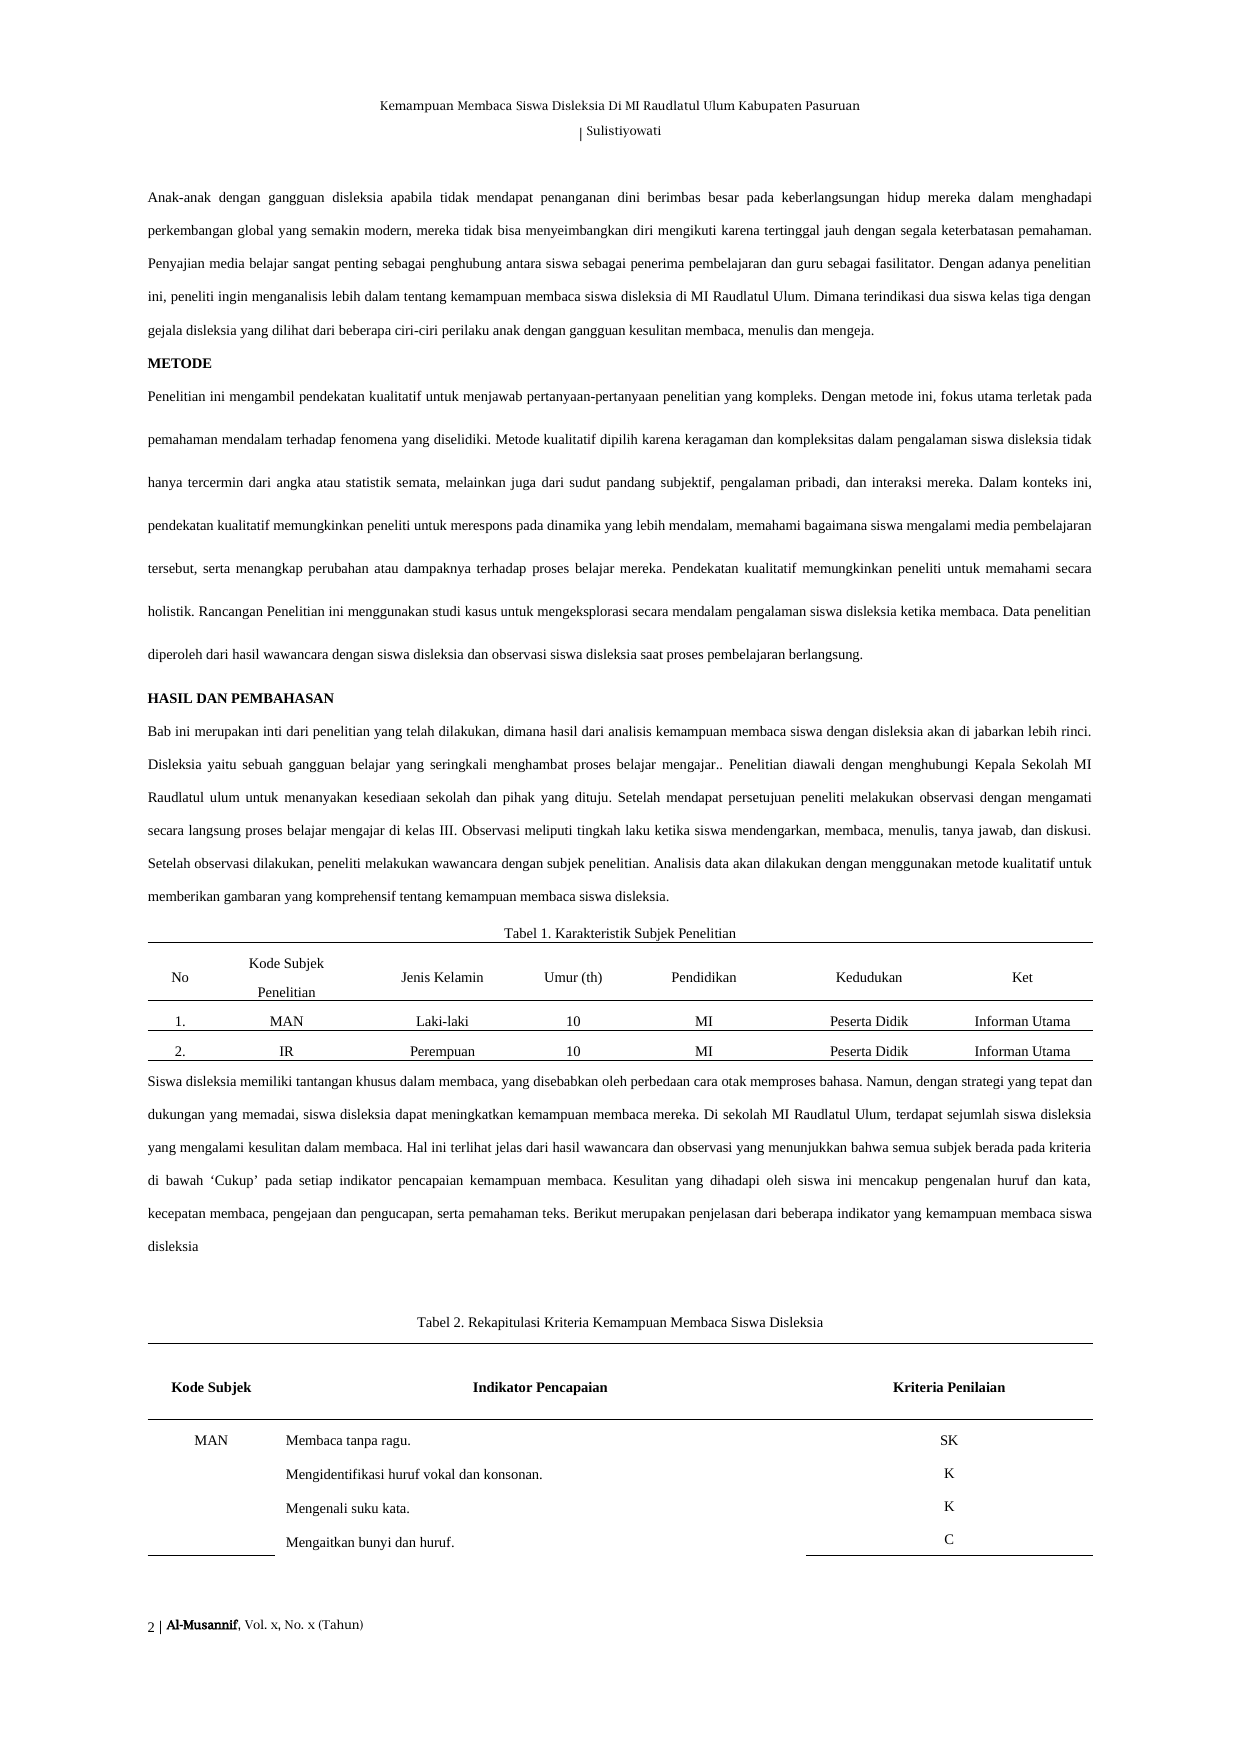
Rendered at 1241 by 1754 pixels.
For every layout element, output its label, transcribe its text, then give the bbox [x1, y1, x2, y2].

table_cell Informan Utama [953, 1031, 1092, 1060]
table_header Kode Subjek [148, 1344, 274, 1418]
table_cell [275, 1453, 806, 1487]
table_cell MI [622, 1001, 786, 1030]
table_cell 2. [148, 1031, 212, 1060]
table_cell Perempuan [361, 1031, 524, 1060]
table_header Kriteria Penilaian [806, 1344, 1092, 1418]
table_cell Mengenali suku kata. [275, 1487, 806, 1521]
table_cell 10 [524, 1031, 622, 1060]
text Tabel 1. Karakteristik Subjek Penelitian [147, 913, 1092, 942]
table_cell MI [622, 1031, 786, 1060]
table_cell Laki-laki [361, 1001, 524, 1030]
table_header Pendidikan [622, 943, 786, 1000]
table_header Umur (th) [524, 943, 622, 1000]
table_cell Peserta Didik [786, 1001, 952, 1030]
table_cell 10 [524, 1001, 622, 1030]
text Bab ini merupakan inti dari penelitian yang telah dilakukan, dimana hasil dari analisis kemampuan membaca siswa dengan disleksia akan di jabarkan lebih rinci. Disleksia yaitu sebuah gangguan belajar yang seringkali menghambat proses belajar mengajar.. Penelitian diawali dengan menghubungi Kepala Sekolah MI Raudlatul ulum untuk menanyakan kesediaan sekolah dan pihak yang dituju. Setelah mendapat persetujuan peneliti melakukan observasi dengan mengamati secara langsung proses belajar mengajar di kelas III. Observasi meliputi tingkah laku ketika siswa mendengarkan, membaca, menulis, tanya jawab, dan diskusi. Setelah observasi dilakukan, peneliti melakukan wawancara dengan subjek penelitian. Analisis data akan dilakukan dengan menggunakan metode kualitatif untuk memberikan gambaran yang komprehensif tentang kemampuan membaca siswa disleksia. [147, 710, 1092, 904]
table_cell MAN [148, 1420, 274, 1555]
table_cell 1. [148, 1001, 212, 1030]
table_header No [148, 943, 212, 1000]
table_header Ket [953, 943, 1092, 1000]
text Tabel 2. Rekapitulasi Kriteria Kemampuan Membaca Siswa Disleksia [147, 1301, 1092, 1330]
text METODE [147, 342, 1092, 371]
table_cell Informan Utama [953, 1001, 1092, 1030]
table_cell MAN [212, 1001, 361, 1030]
table_cell Peserta Didik [786, 1031, 952, 1060]
table_header Jenis Kelamin [361, 943, 524, 1000]
table_header Kode Subjek Penelitian [212, 943, 361, 1000]
table_header Kedudukan [786, 943, 952, 1000]
list Siswa disleksia memiliki tantangan khusus dalam membaca, yang disebabkan oleh perbedaan cara otak memproses bahasa. Namun, dengan strategi yang tepat dan dukungan yang memadai, siswa disleksia dapat meningkatkan kemampuan membaca mereka. Di sekolah MI Raudlatul Ulum, terdapat sejumlah siswa disleksia yang mengalami kesulitan dalam membaca. Hal ini terlihat jelas dari hasil wawancara dan observasi yang menunjukkan bahwa semua subjek berada pada kriteria di bawah ‘Cukup’ pada setiap indikator pencapaian kemampuan membaca. Kesulitan yang dihadapi oleh siswa ini mencakup pengenalan huruf dan kata, kecepatan membaca, pengejaan dan pengucapan, serta pemahaman teks. Berikut merupakan penjelasan dari beberapa indikator yang kemampuan membaca siswa disleksia [147, 1061, 1092, 1255]
table_cell SK K K C K SK [806, 1420, 1092, 1555]
table_cell Mengaitkan bunyi dan huruf. [275, 1521, 806, 1555]
text HASIL DAN PEMBAHASAN [147, 677, 1092, 706]
text Penelitian ini mengambil pendekatan kualitatif untuk menjawab pertanyaan-pertanyaan penelitian yang kompleks. Dengan metode ini, fokus utama terletak pada pemahaman mendalam terhadap fenomena yang diselidiki. Metode kualitatif dipilih karena keragaman dan kompleksitas dalam pengalaman siswa disleksia tidak hanya tercermin dari angka atau statistik semata, melainkan juga dari sudut pandang subjektif, pengalaman pribadi, dan interaksi mereka. Dalam konteks ini, pendekatan kualitatif memungkinkan peneliti untuk merespons pada dinamika yang lebih mendalam, memahami bagaimana siswa mengalami media pembelajaran tersebut, serta menangkap perubahan atau dampaknya terhadap proses belajar mereka. Pendekatan kualitatif memungkinkan peneliti untuk memahami secara holistik. Rancangan Penelitian ini menggunakan studi kasus untuk mengeksplorasi secara mendalam pengalaman siswa disleksia ketika membaca. Data penelitian diperoleh dari hasil wawancara dengan siswa disleksia dan observasi siswa disleksia saat proses pembelajaran berlangsung. [147, 375, 1092, 663]
text Anak-anak dengan gangguan disleksia apabila tidak mendapat penanganan dini berimbas besar pada keberlangsungan hidup mereka dalam menghadapi perkembangan global yang semakin modern, mereka tidak bisa menyeimbangkan diri mengikuti karena tertinggal jauh dengan segala keterbatasan pemahaman. Penyajian media belajar sangat penting sebagai penghubung antara siswa sebagai penerima pembelajaran dan guru sebagai fasilitator. Dengan adanya penelitian ini, peneliti ingin menganalisis lebih dalam tentang kemampuan membaca siswa disleksia di MI Raudlatul Ulum. Dimana terindikasi dua siswa kelas tiga dengan gejala disleksia yang dilihat dari beberapa ciri-ciri perilaku anak dengan gangguan kesulitan membaca, menulis dan mengeja. [147, 177, 1092, 338]
table_cell IR [212, 1031, 361, 1060]
table_cell Membaca tanpa ragu. [275, 1420, 806, 1452]
table_header Indikator Pencapaian [275, 1344, 806, 1418]
